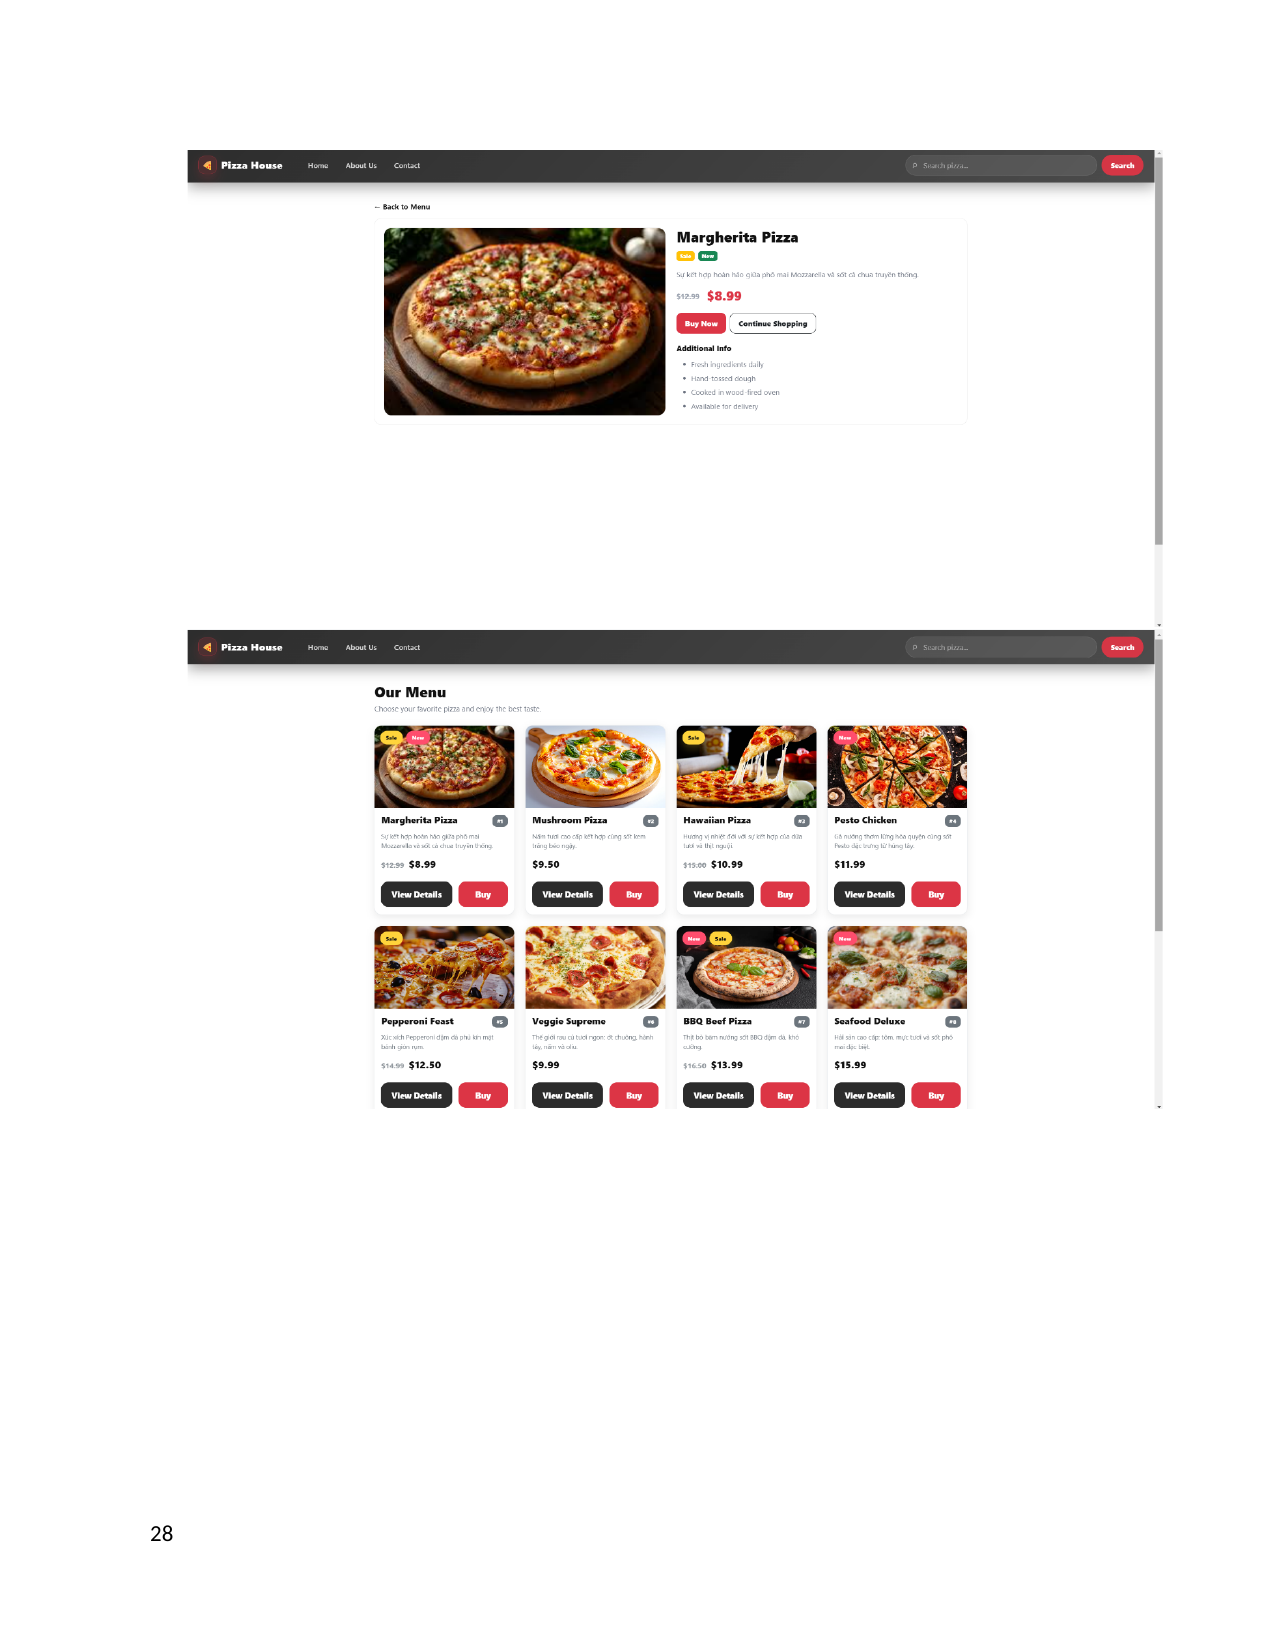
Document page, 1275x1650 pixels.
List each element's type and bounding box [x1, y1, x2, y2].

picture [187, 629, 1163, 1109]
picture [187, 150, 1163, 627]
